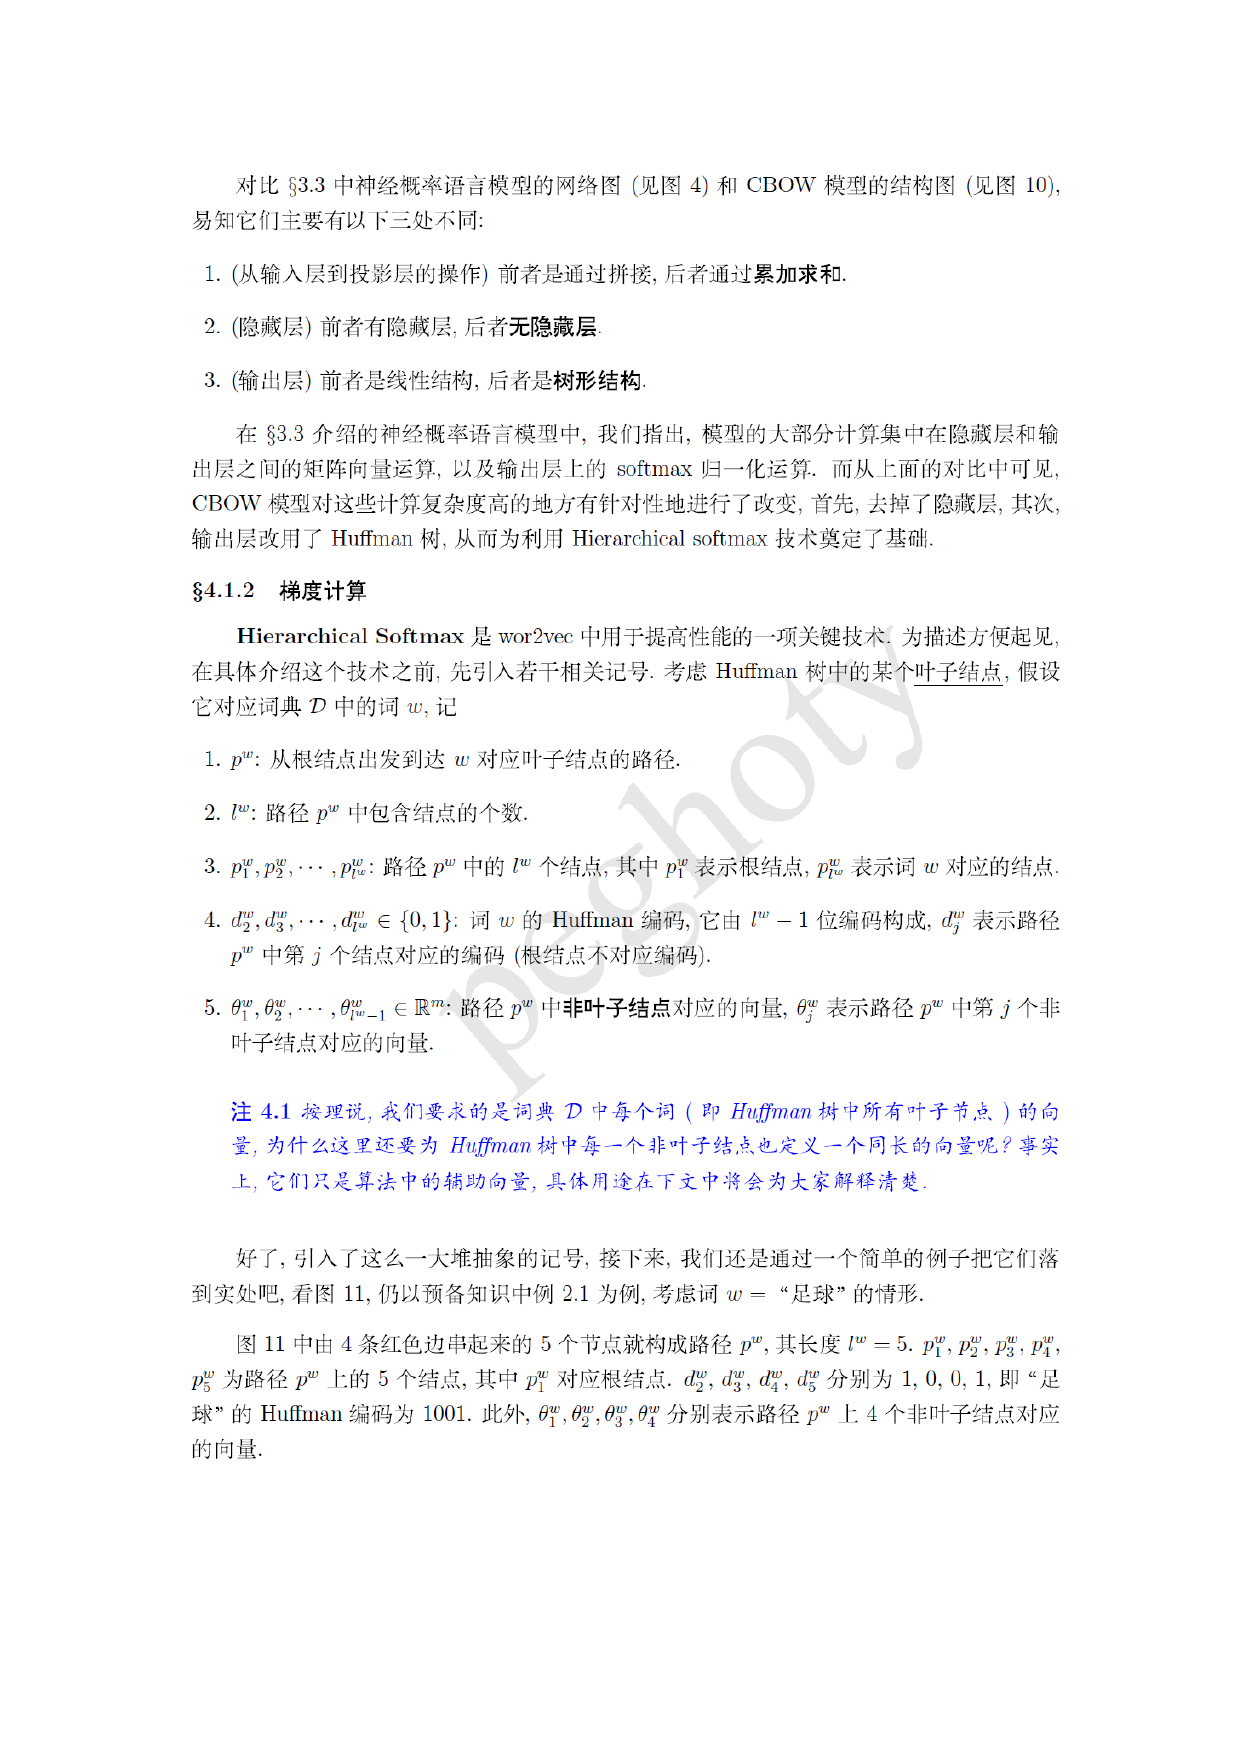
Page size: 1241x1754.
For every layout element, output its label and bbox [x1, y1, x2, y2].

picture [187, 162, 1074, 1468]
